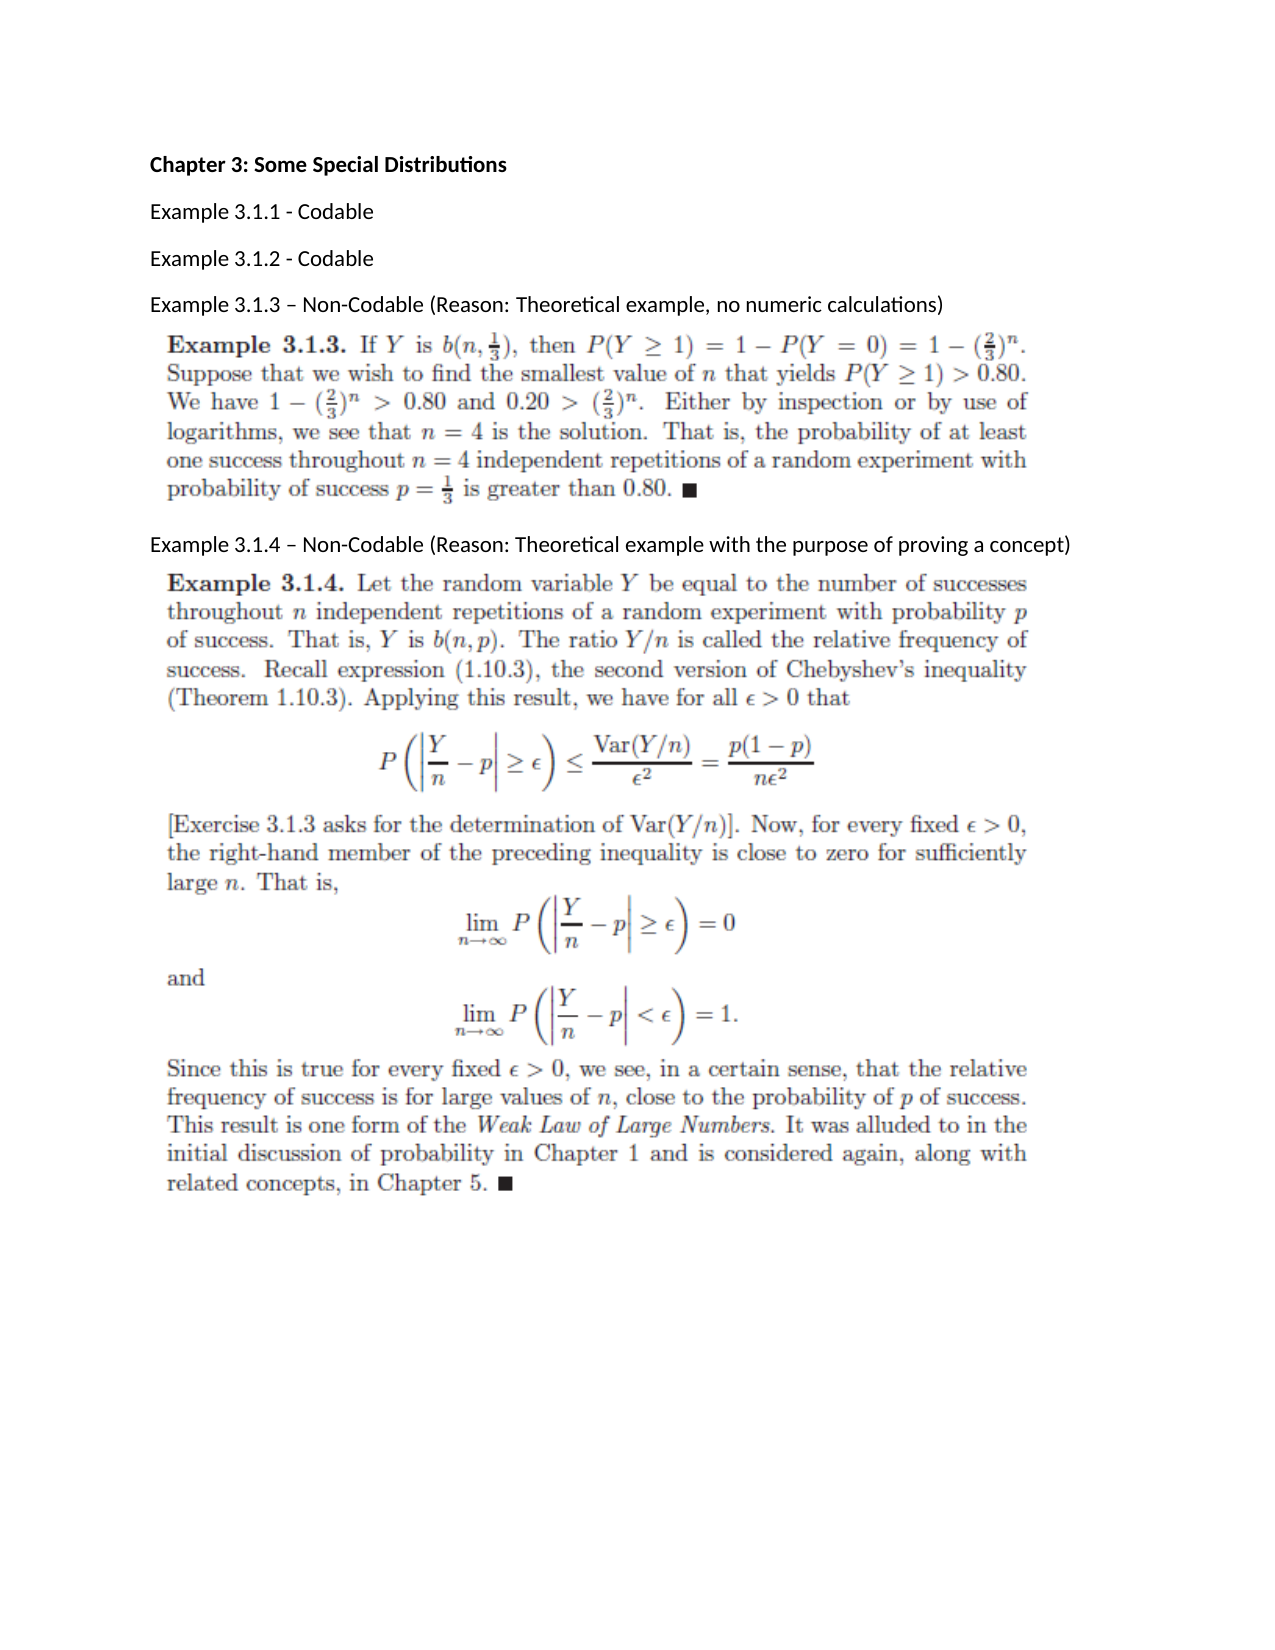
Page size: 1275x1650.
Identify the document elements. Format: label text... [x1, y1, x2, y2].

text Example 3.1.2 - Codable [150, 244, 1125, 272]
picture [150, 320, 1058, 512]
text Example 3.1.1 - Codable [150, 197, 1125, 225]
text Chapter 3: Some Special Distributions [150, 150, 1125, 178]
picture [150, 560, 1066, 1216]
